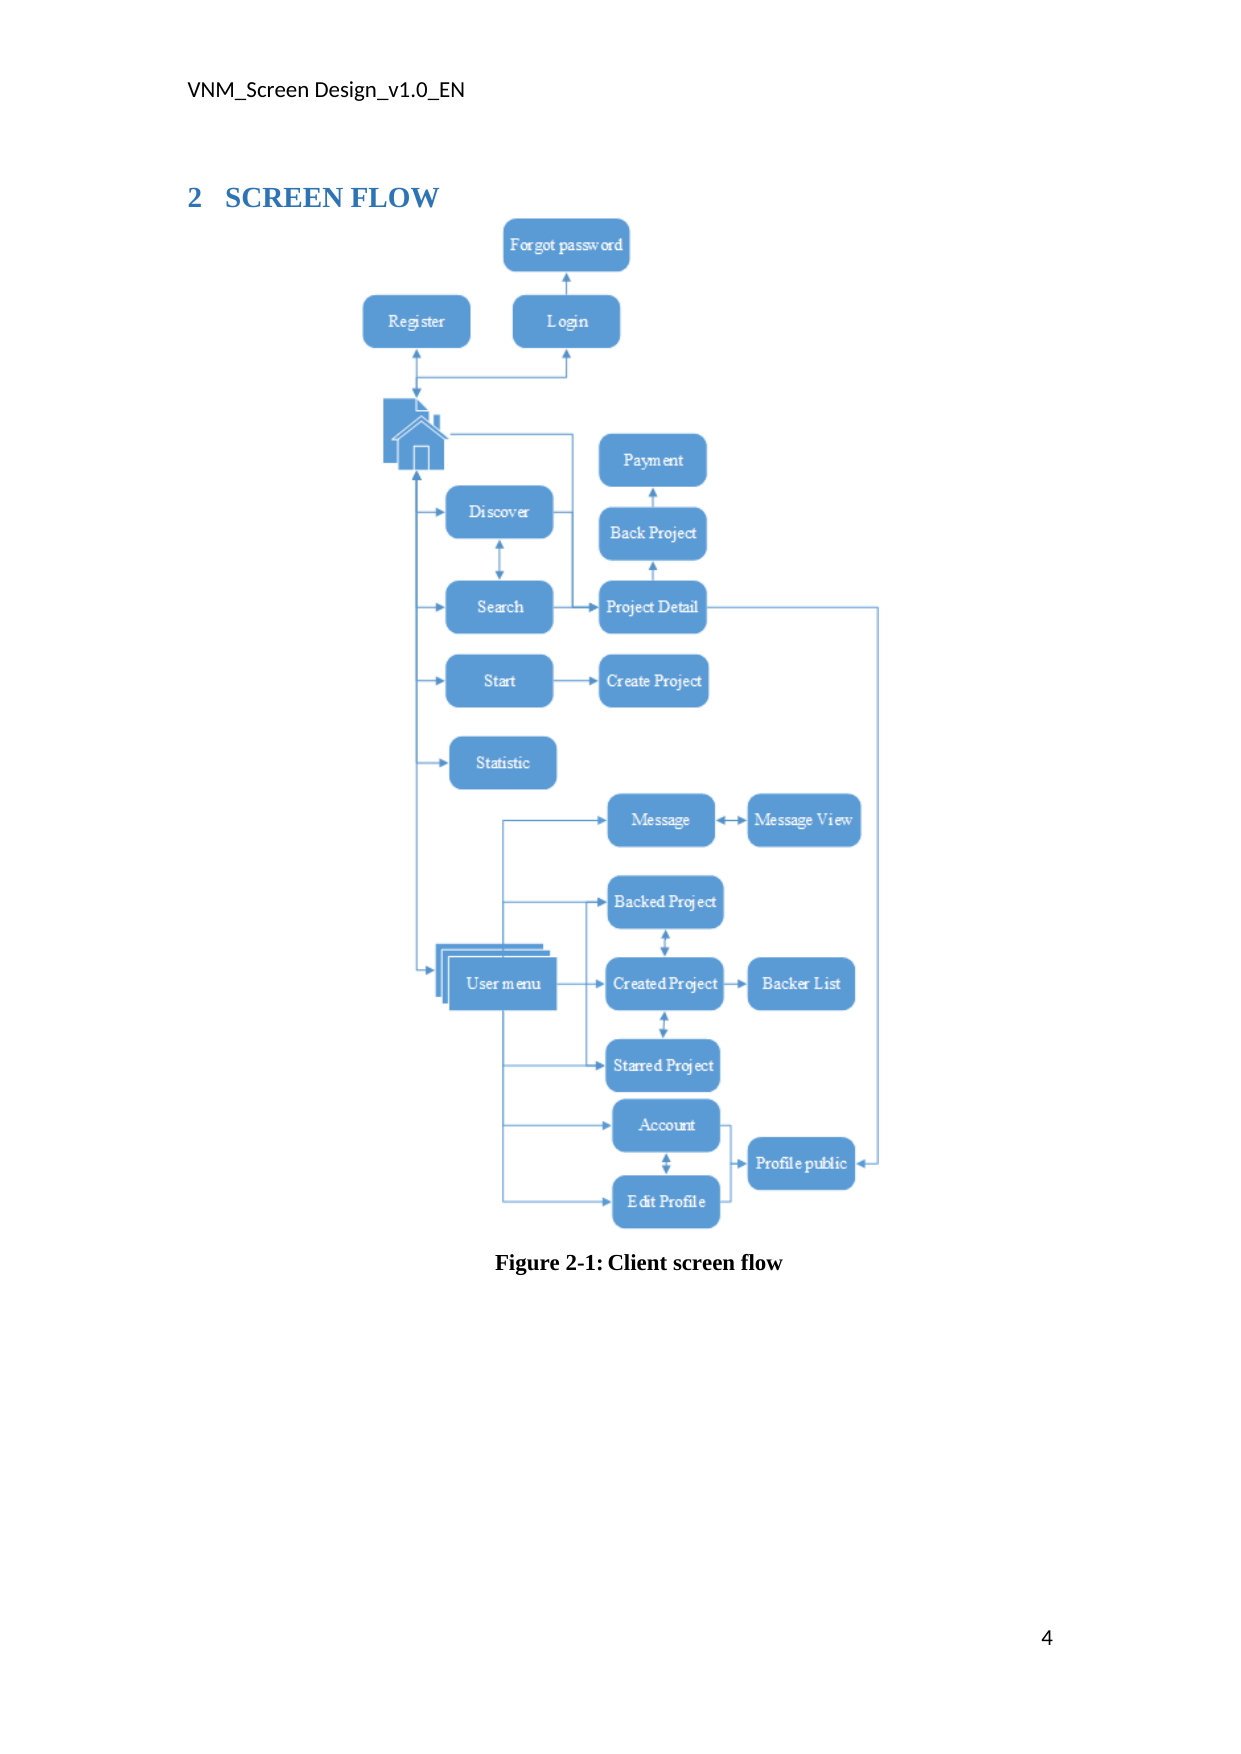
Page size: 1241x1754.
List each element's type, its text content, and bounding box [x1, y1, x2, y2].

subtitle Screen flow [187, 180, 1053, 213]
text Client screen flow [225, 1249, 1053, 1275]
picture [361, 216, 879, 1231]
